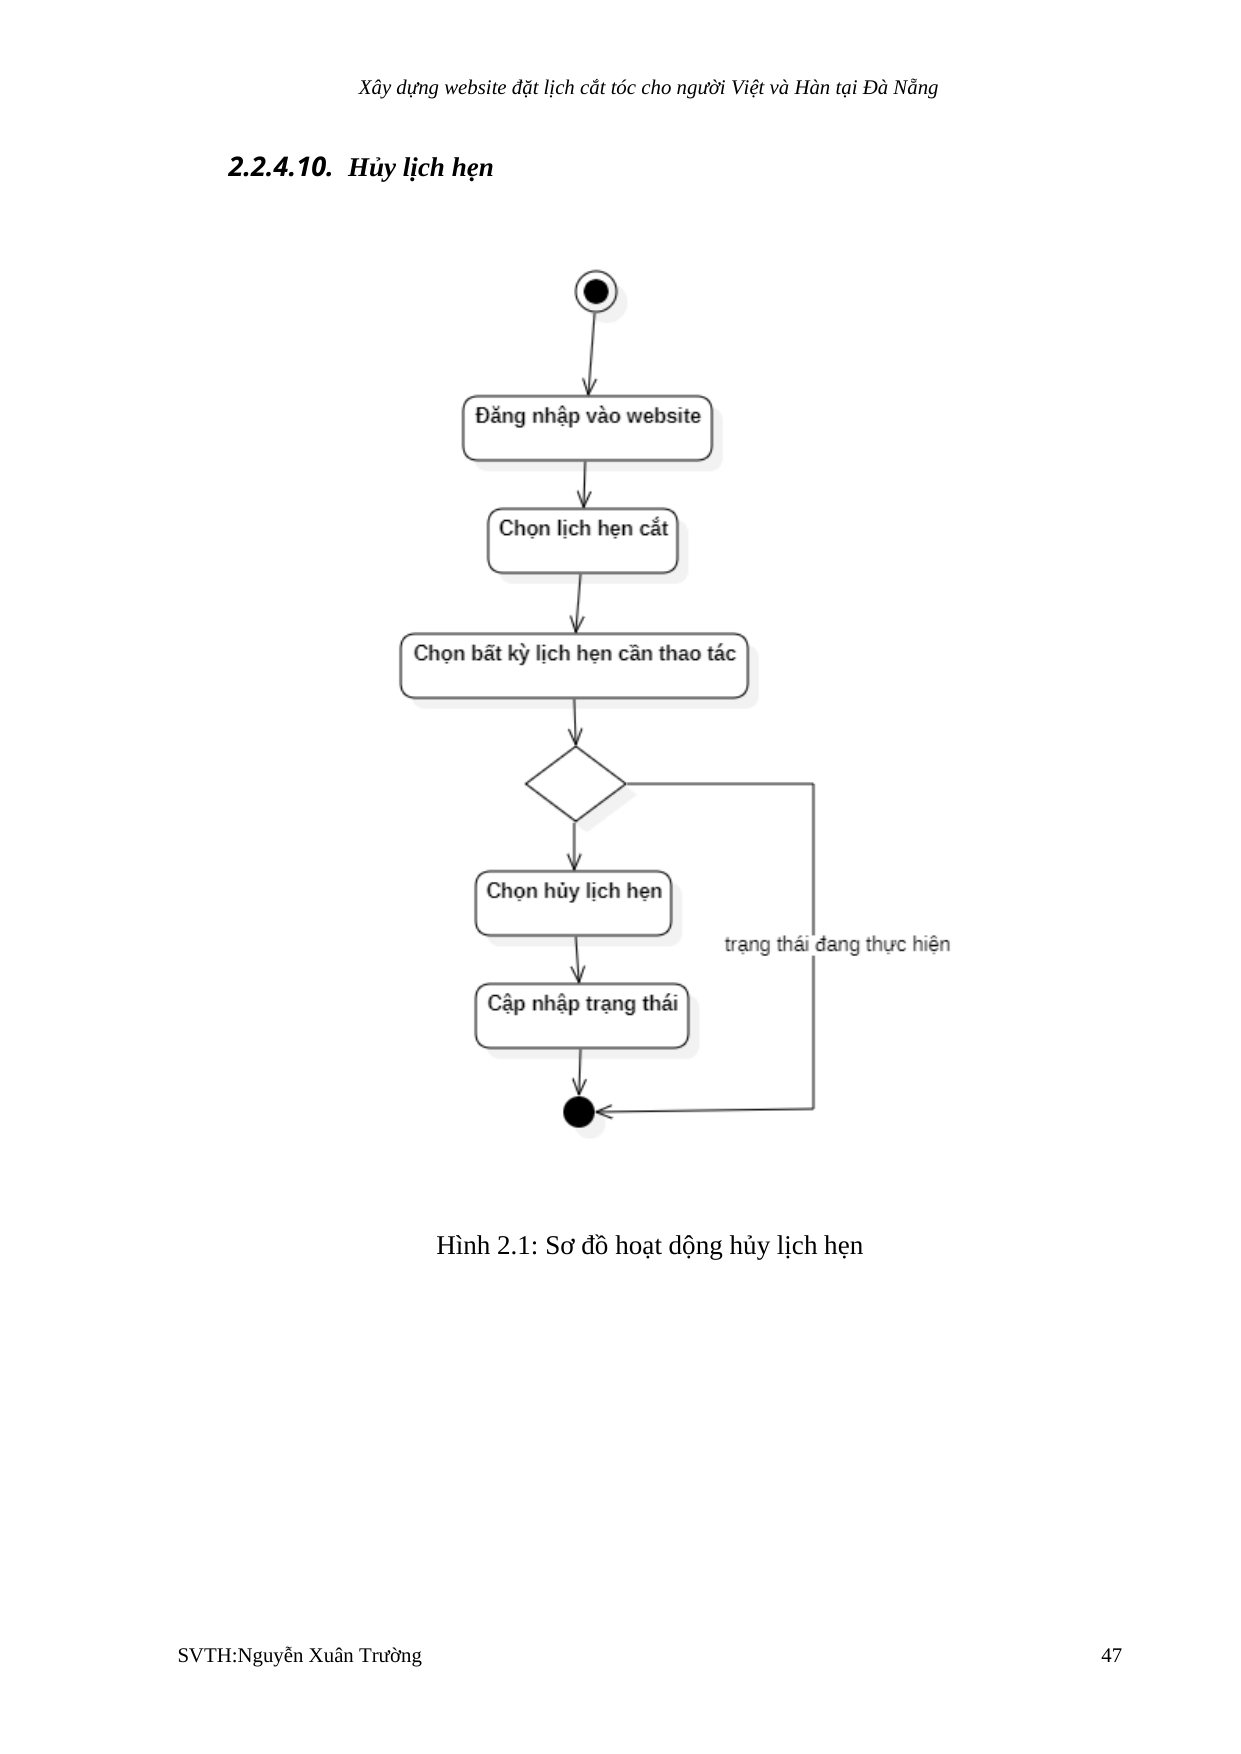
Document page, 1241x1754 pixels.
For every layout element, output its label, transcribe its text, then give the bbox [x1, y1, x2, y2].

subtitle Hủy lịch hẹn [177, 148, 1122, 184]
picture [290, 209, 1017, 1217]
subtitle Sơ đồ hoạt dộng hủy lịch hẹn [177, 1229, 1122, 1261]
